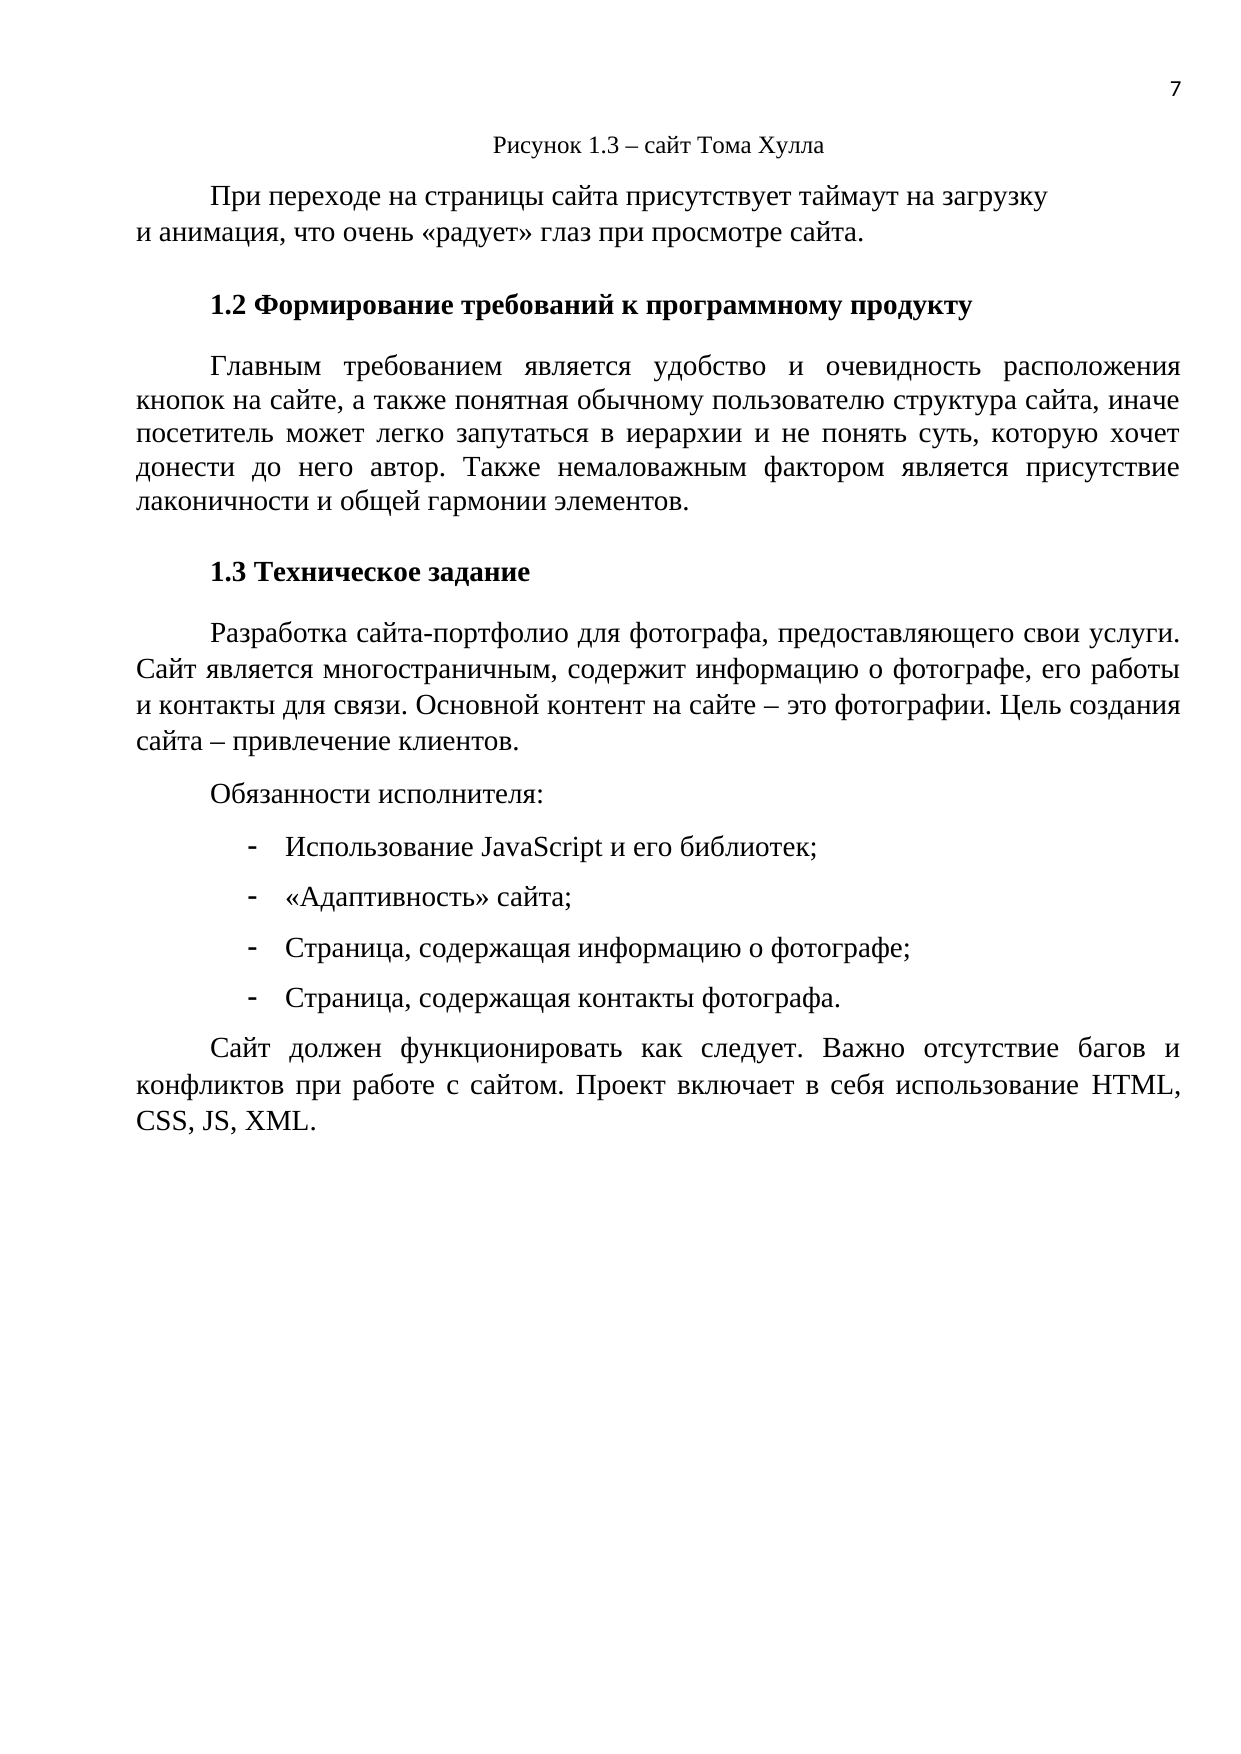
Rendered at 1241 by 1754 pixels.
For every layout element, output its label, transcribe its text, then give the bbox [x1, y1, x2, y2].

subtitle 1.3 Техническое задание [136, 554, 1181, 587]
text При переходе на страницы сайта присутствует таймаут на загрузку и анимация, что очень «радует» глаз при просмотре сайта. [136, 178, 1181, 247]
text Разработка сайта-портфолио для фотографа, предоставляющего свои услуги. Сайт является многостраничным, содержит информацию о фотографе, его работы и контакты для связи. Основной контент на сайте – это фотографии. Цель создания сайта – привлечение клиентов. [136, 615, 1181, 757]
subtitle 1.2 Формирование требований к программному продукту [136, 287, 1181, 321]
text Главным требованием является удобство и очевидность расположения кнопок на сайте, а также понятная обычному пользователю структура сайта, иначе посетитель может легко запутаться в иерархии и не понять суть, которую хочет донести до него автор. Также немаловажным фактором является присутствие лаконичности и общей гармонии элементов. [136, 348, 1181, 516]
list Страница, содержащая информацию о фотографе; [247, 930, 1181, 963]
list «Адаптивность» сайта; [247, 879, 1181, 913]
list Использование JavaScript и его библиотек; [247, 829, 1181, 863]
text Сайт должен функционировать как следует. Важно отсутствие багов и конфликтов при работе с сайтом. Проект включает в себя использование HTML, CSS, JS, XML. [136, 1031, 1181, 1136]
text Обязанности исполнителя: [136, 776, 1181, 810]
text Рисунок 1.3 – сайт Тома Хулла [136, 130, 1181, 159]
list Страница, содержащая контакты фотографа. [247, 980, 1181, 1014]
